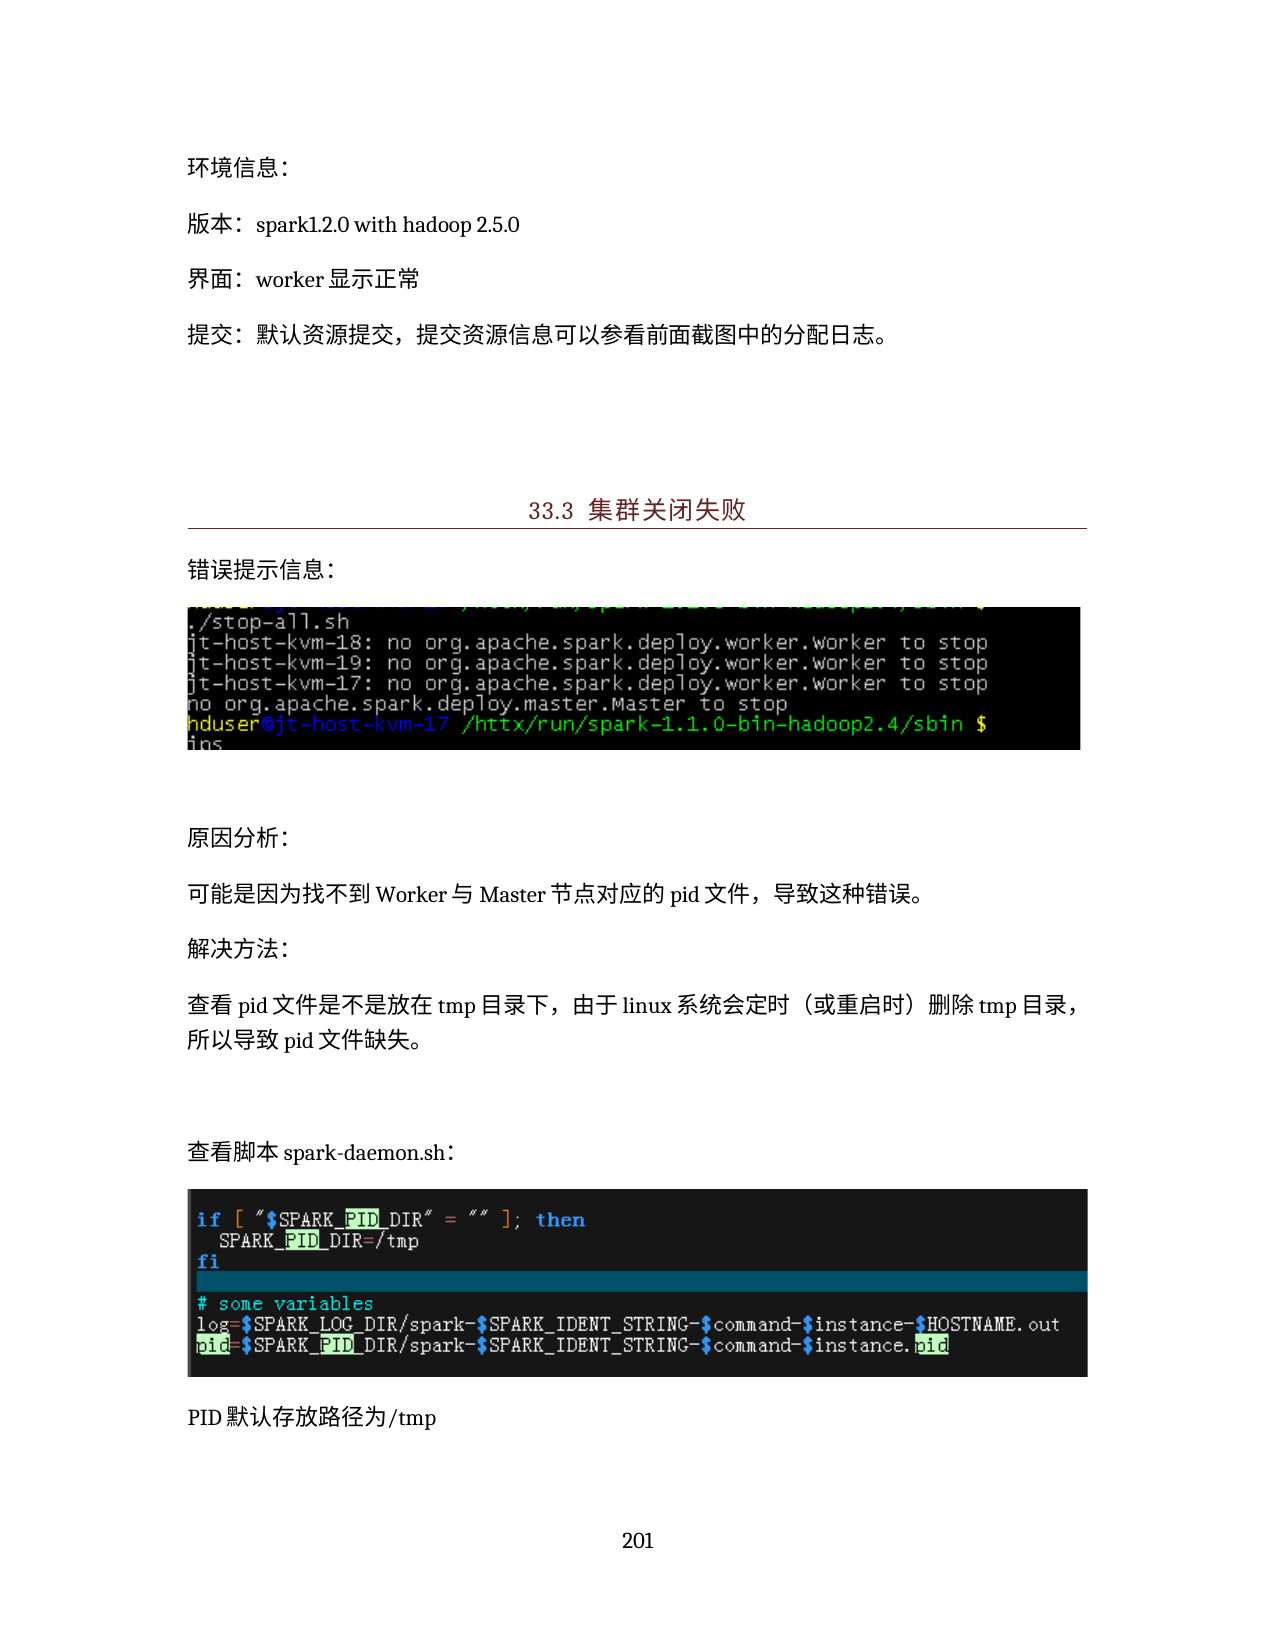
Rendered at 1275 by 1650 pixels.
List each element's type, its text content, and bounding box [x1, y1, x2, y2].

text 版本：spark1.2.0 with hadoop 2.5.0 [187, 206, 1087, 239]
text 查看脚本spark-daemon.sh： [187, 1134, 1087, 1167]
text 查看pid文件是不是放在tmp目录下，由于linux系统会定时（或重启时）删除tmp目录，所以导致pid文件缺失。 [187, 987, 1087, 1055]
text 界面：worker显示正常 [187, 261, 1087, 294]
text 错误提示信息： [187, 552, 1087, 585]
subtitle 集群关闭失败 [187, 490, 1087, 529]
text 提交：默认资源提交，提交资源信息可以参看前面截图中的分配日志。 [187, 317, 1087, 350]
picture [187, 1189, 1088, 1377]
text 解决方法： [187, 931, 1087, 964]
text PID默认存放路径为/tmp [187, 1399, 1087, 1432]
text 原因分析： [187, 820, 1087, 853]
text 环境信息： [187, 150, 1087, 183]
picture [187, 607, 1081, 750]
text 可能是因为找不到Worker与Master节点对应的pid文件，导致这种错误。 [187, 875, 1087, 909]
